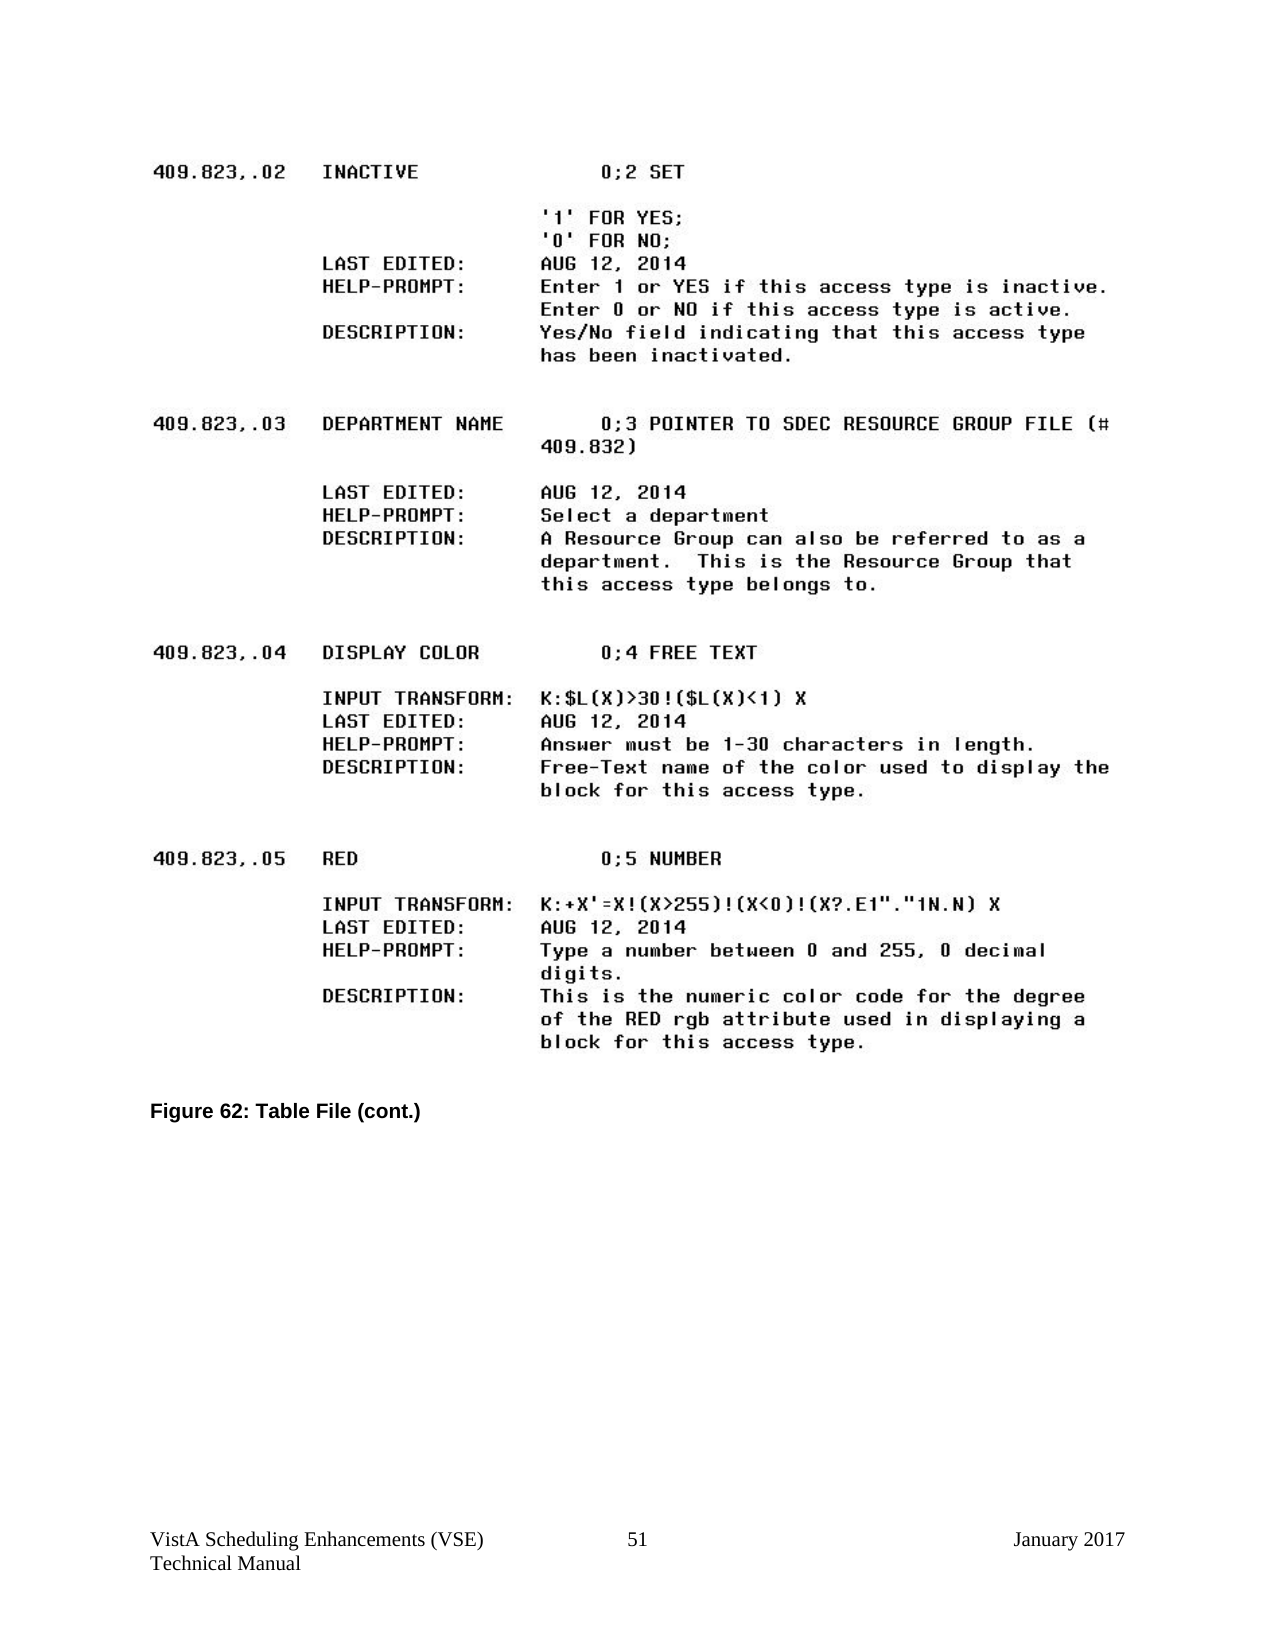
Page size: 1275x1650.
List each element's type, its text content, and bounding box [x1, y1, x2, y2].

picture [150, 150, 1125, 1086]
text Figure 62: Table File (cont.) [150, 1098, 1125, 1122]
